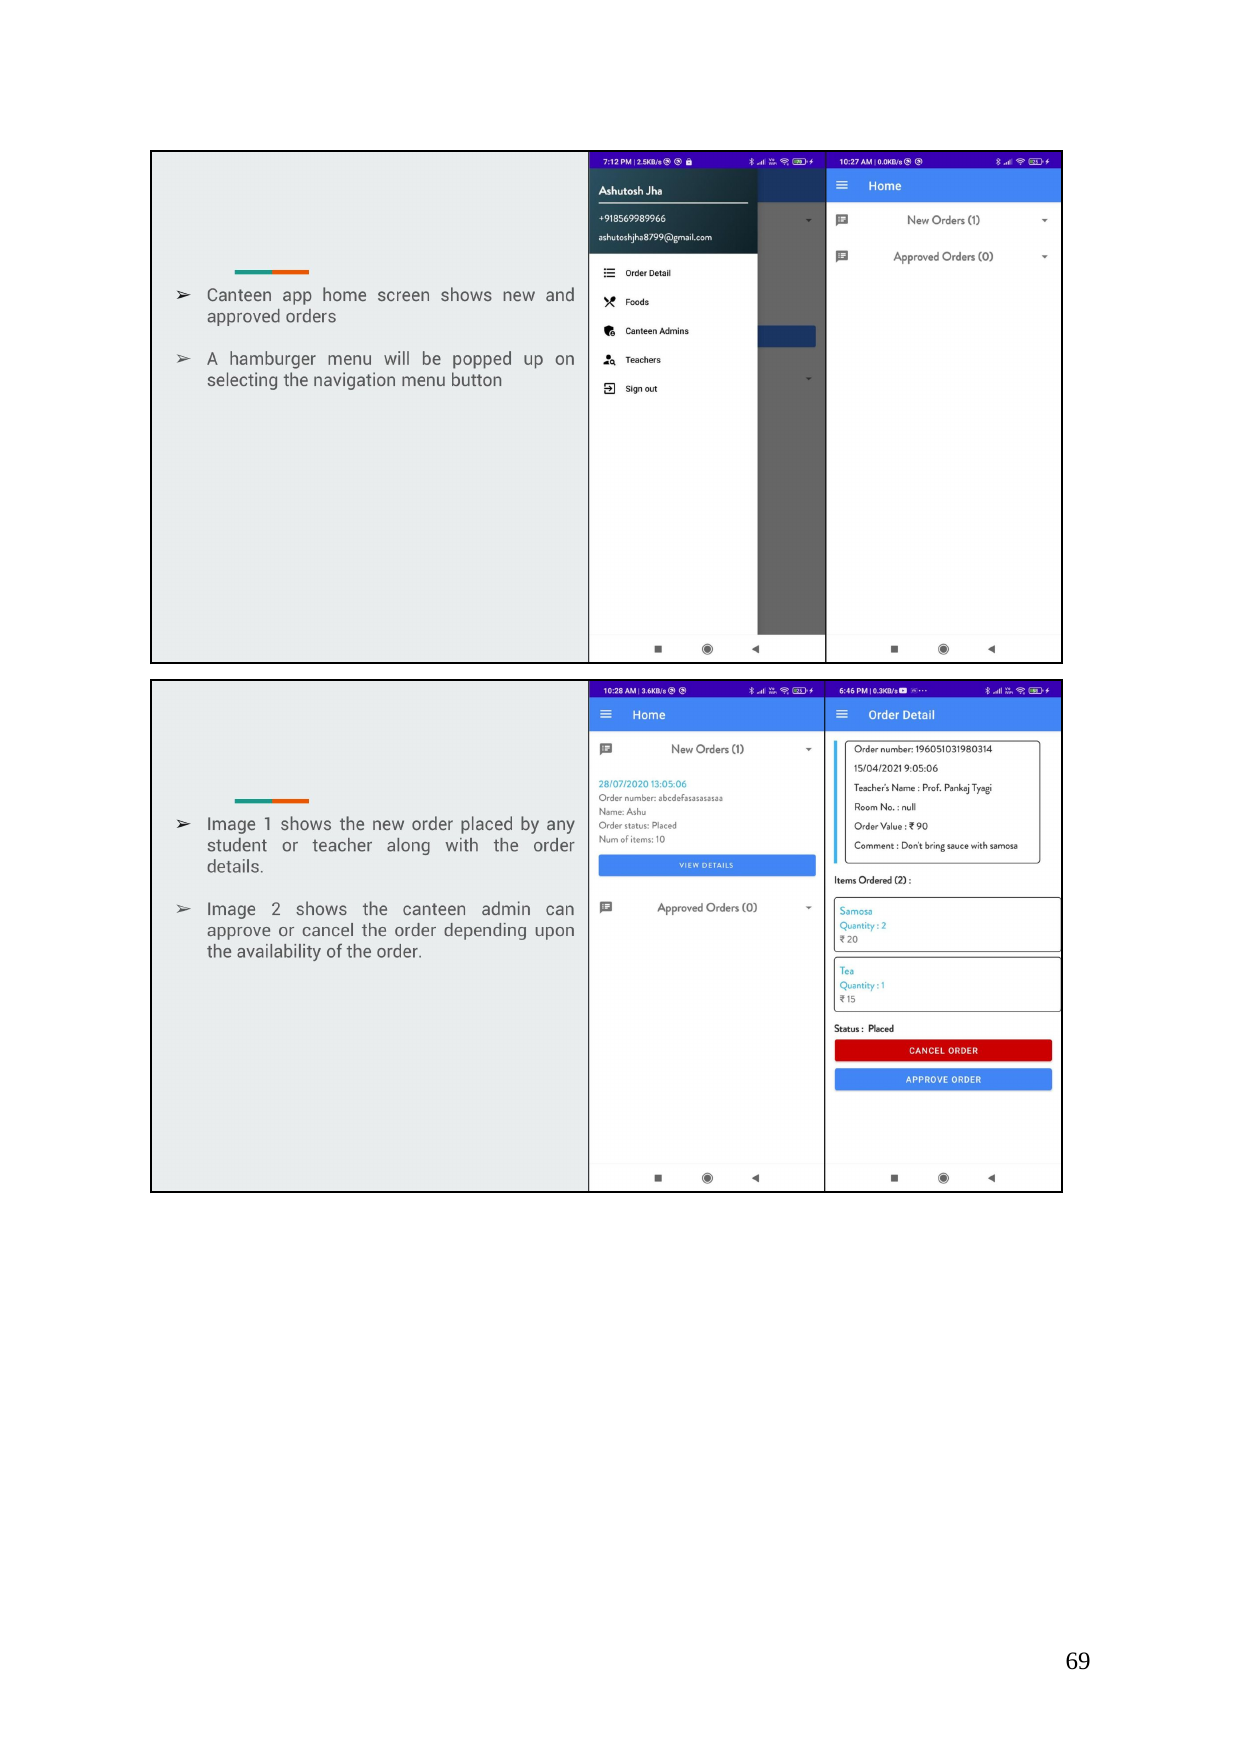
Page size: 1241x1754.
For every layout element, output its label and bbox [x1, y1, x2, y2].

picture [152, 152, 1061, 662]
picture [152, 681, 1061, 1191]
